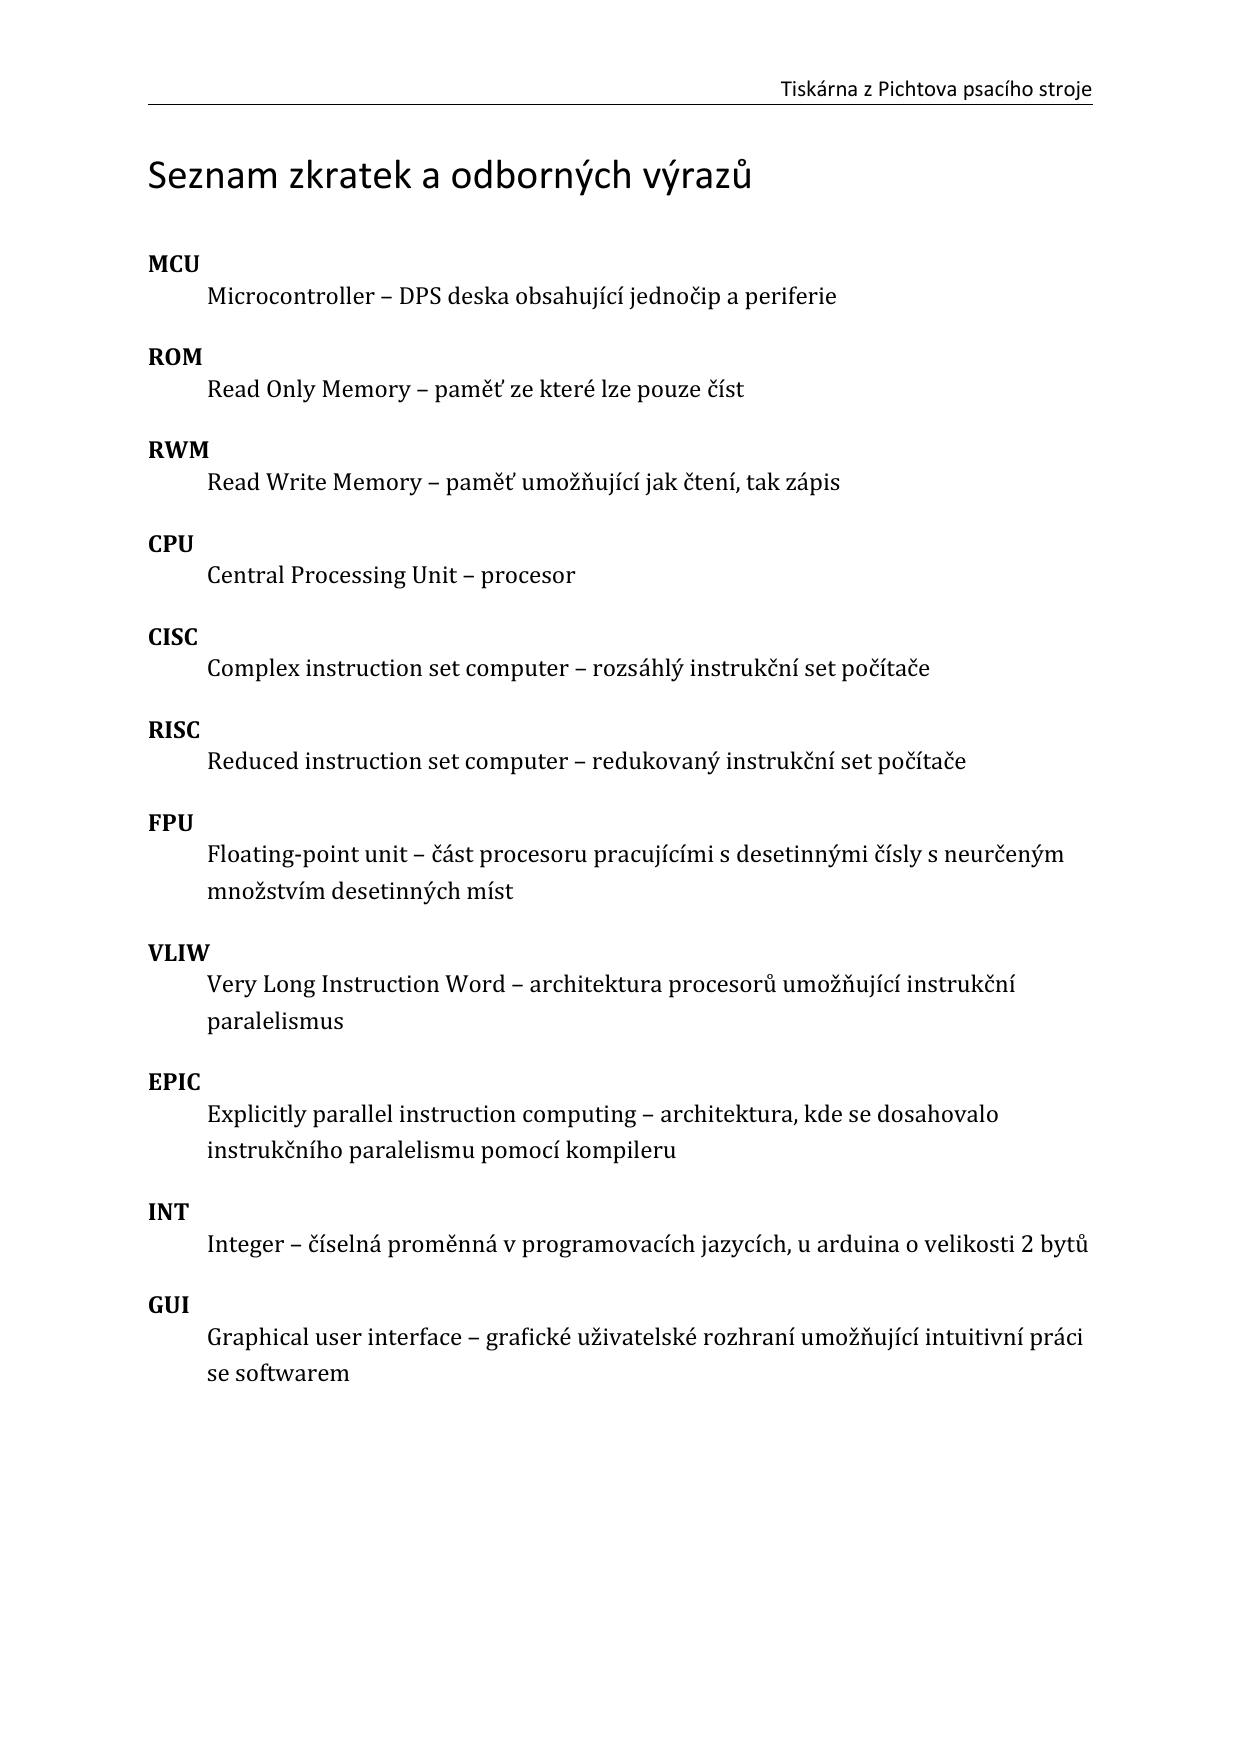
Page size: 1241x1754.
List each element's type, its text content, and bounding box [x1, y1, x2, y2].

text Microcontroller – DPS deska obsahující jednočip a periferie [207, 280, 1093, 310]
text Central Processing Unit – procesor [207, 560, 1093, 589]
text RWM [148, 435, 1093, 464]
text Integer – číselná proměnná v programovacích jazycích, u arduina o velikosti 2 bytů [207, 1228, 1093, 1257]
text GUI [148, 1290, 1093, 1319]
text RISC [148, 714, 1093, 744]
text Explicitly parallel instruction computing – architektura, kde se dosahovalo instrukčního paralelismu pomocí kompileru [207, 1098, 1093, 1164]
text EPIC [148, 1067, 1093, 1096]
text FPU [148, 808, 1093, 837]
text VLIW [148, 937, 1093, 967]
text Read Only Memory – paměť ze které lze pouze číst [207, 373, 1093, 403]
text Graphical user interface – grafické uživatelské rozhraní umožňující intuitivní práci se softwarem [207, 1321, 1093, 1387]
text Complex instruction set computer – rozsáhlý instrukční set počítače [207, 653, 1093, 682]
text Seznam zkratek a odborných výrazů [148, 148, 1093, 198]
text CPU [148, 528, 1093, 557]
text Reduced instruction set computer – redukovaný instrukční set počítače [207, 746, 1093, 775]
text Read Write Memory – paměť umožňující jak čtení, tak zápis [207, 467, 1093, 496]
text Very Long Instruction Word – architektura procesorů umožňující instrukční paralelismus [207, 969, 1093, 1035]
text Floating-point unit – část procesoru pracujícími s desetinnými čísly s neurčeným množstvím desetinných míst [207, 839, 1093, 905]
text ROM [148, 342, 1093, 371]
text MCU [148, 249, 1093, 278]
text INT [148, 1197, 1093, 1226]
text CISC [148, 621, 1093, 651]
